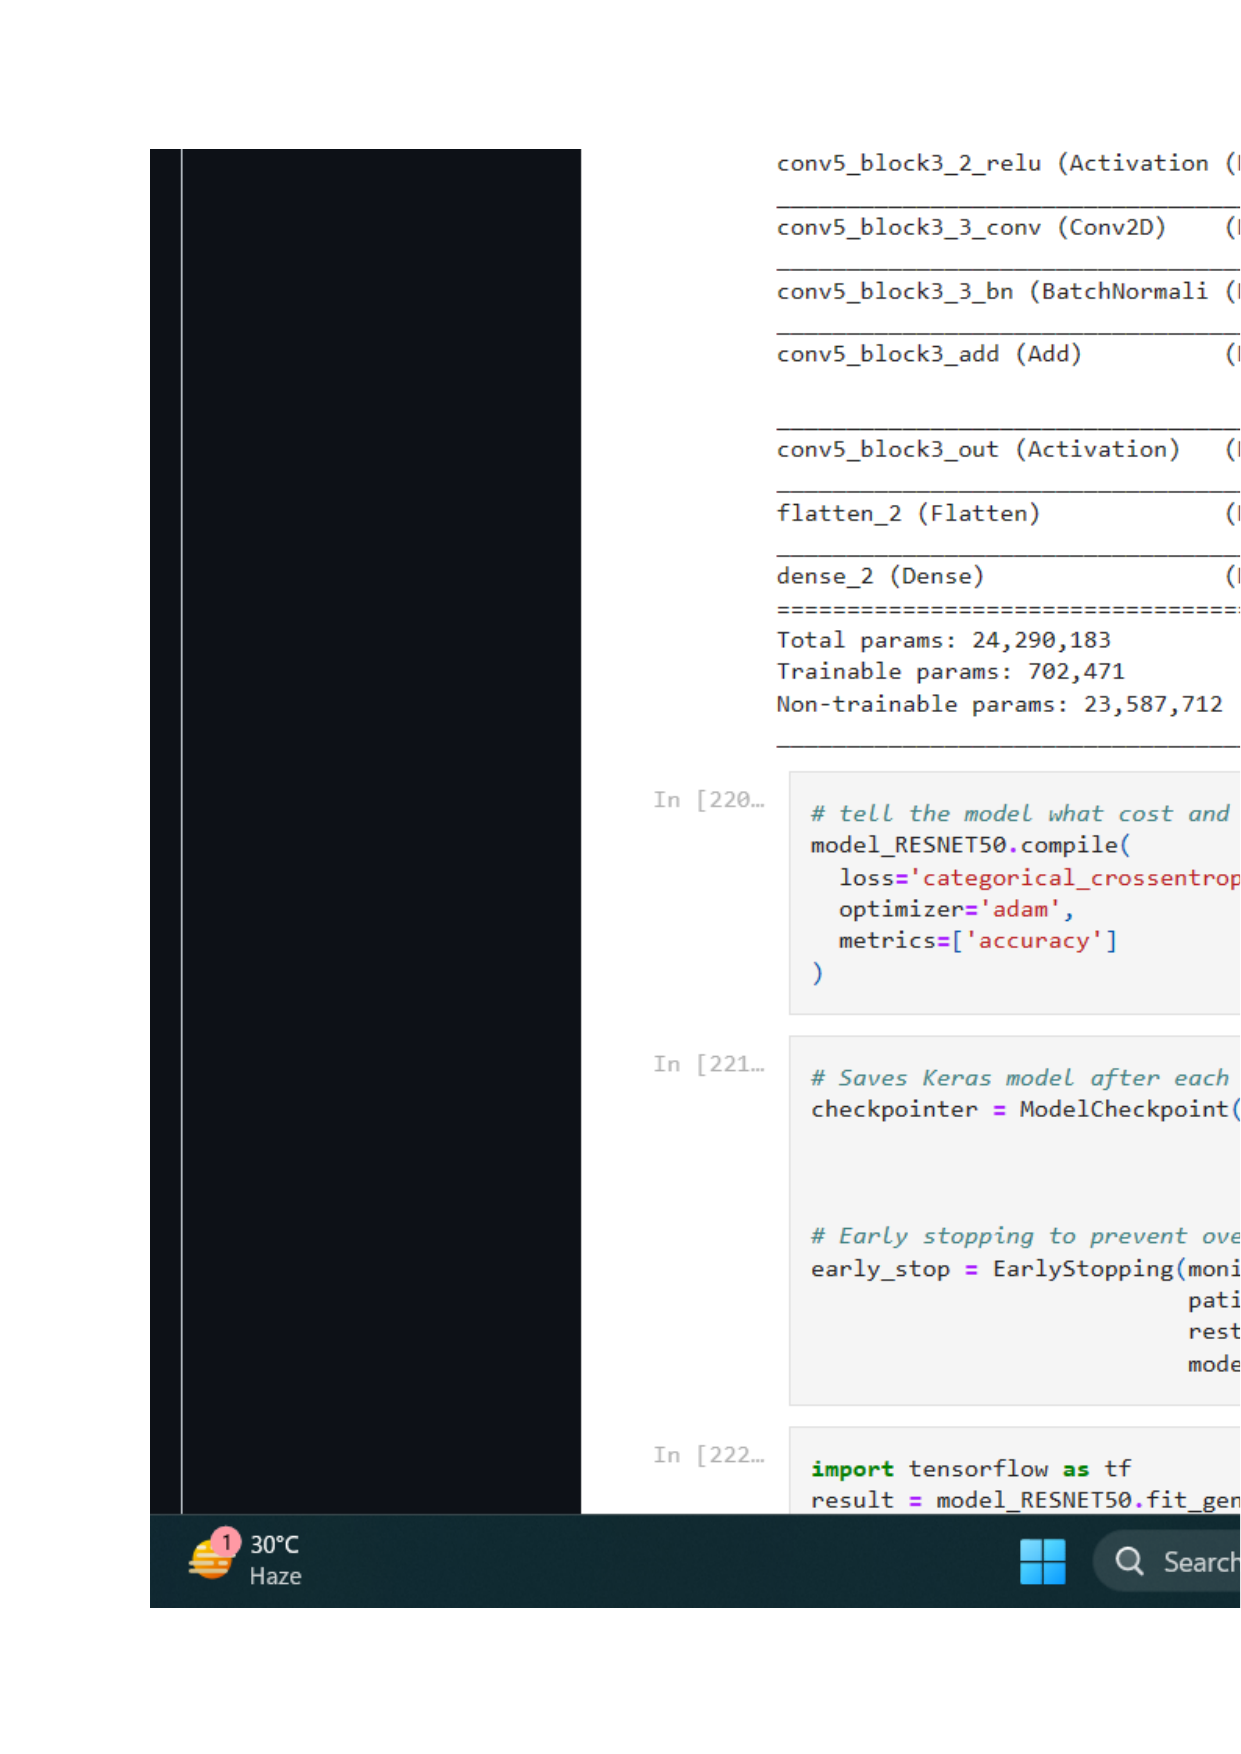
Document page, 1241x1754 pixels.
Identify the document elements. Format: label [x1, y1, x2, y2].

picture [150, 149, 1241, 1608]
